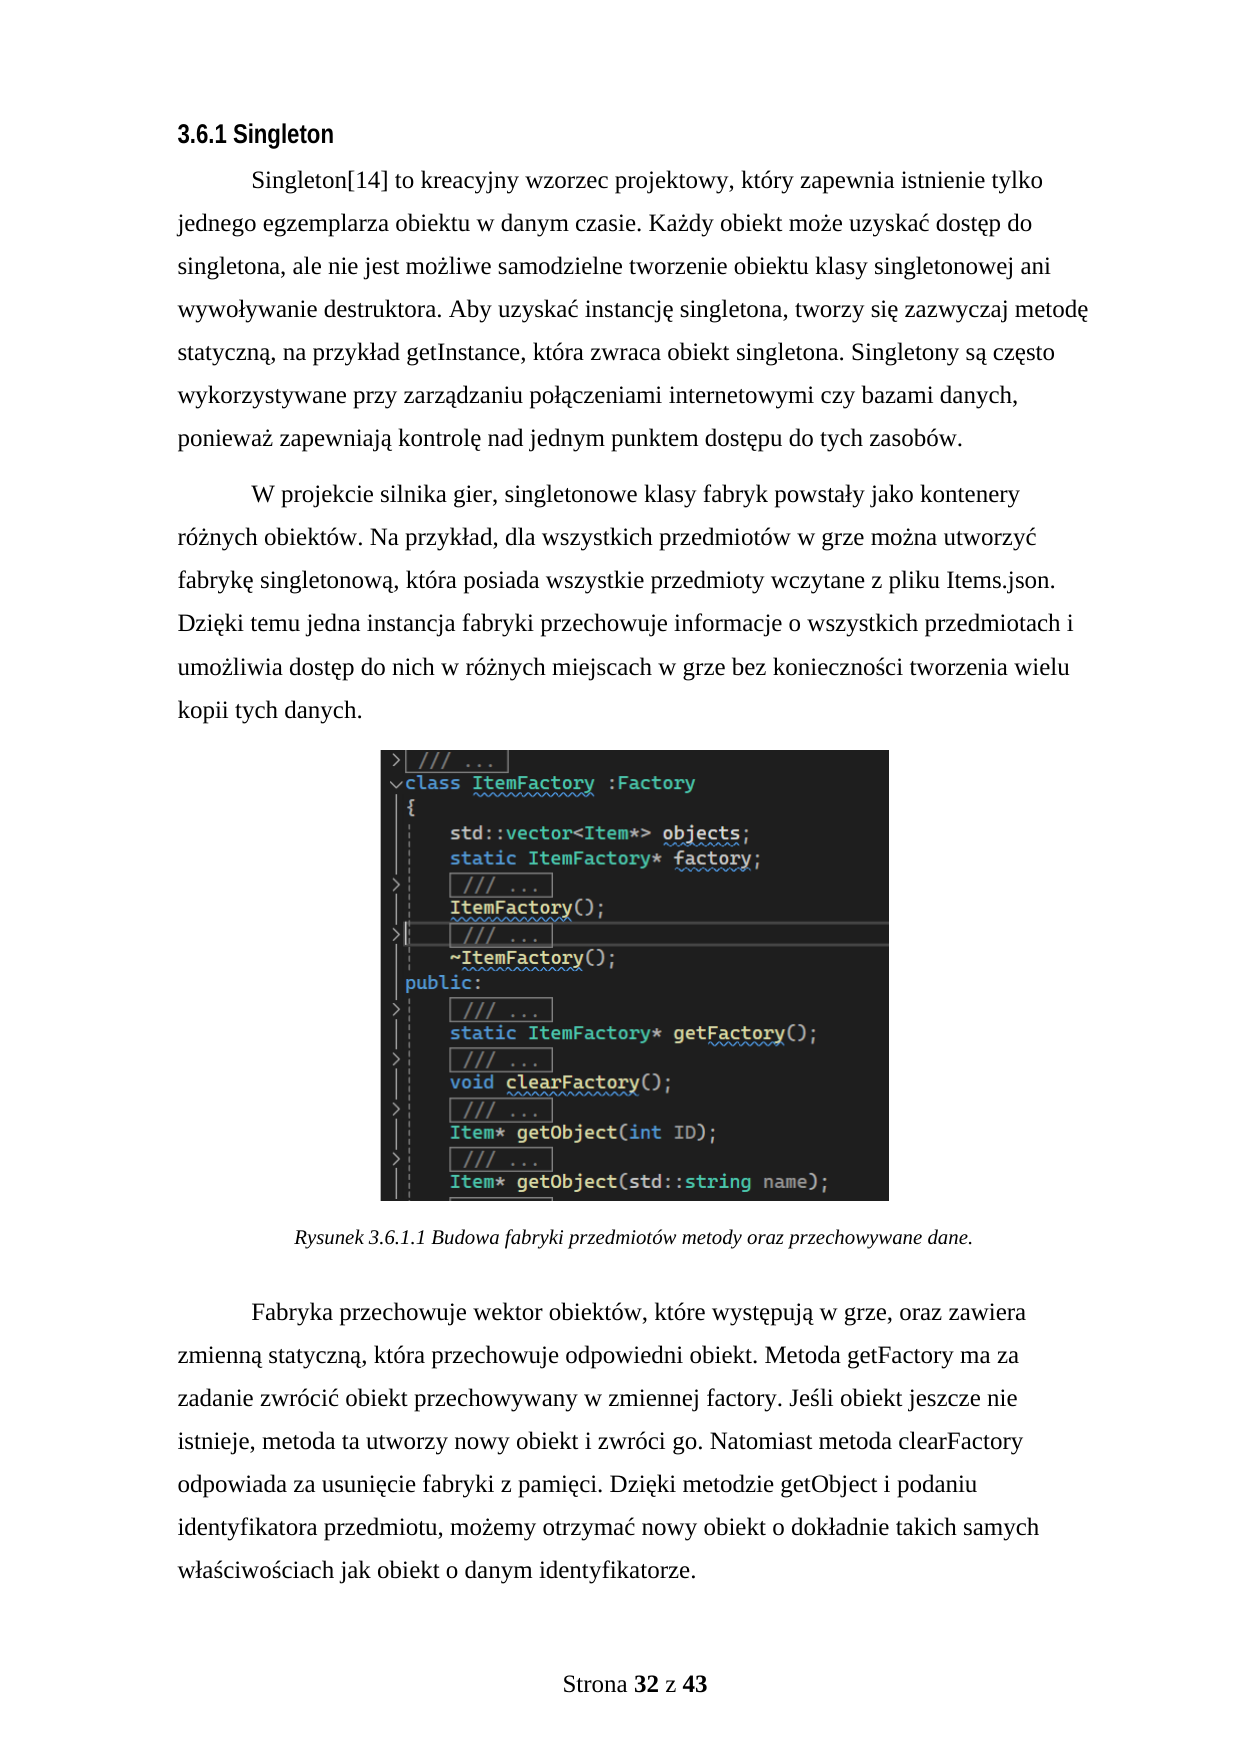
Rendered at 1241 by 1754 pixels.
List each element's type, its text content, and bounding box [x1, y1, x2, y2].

picture [380, 750, 889, 1201]
text Rysunek 3.6.1.1 Budowa fabryki przedmiotów metody oraz przechowywane dane. [177, 1225, 1092, 1249]
subtitle Singleton[14] to kreacyjny wzorzec projektowy, który zapewnia istnienie tylko jednego egzemplarza obiektu w danym czasie. Każdy obiekt może uzyskać dostęp do singletona, ale nie jest możliwe samodzielne tworzenie obiektu klasy singletonowej ani wywoływanie destruktora. Aby uzyskać instancję singletona, tworzy się zazwyczaj metodę statyczną, na przykład getInstance, która zwraca obiekt singletona. Singletony są często wykorzystywane przy zarządzaniu połączeniami internetowymi czy bazami danych, ponieważ zapewniają kontrolę nad jednym punktem dostępu do tych zasobów. [177, 165, 1092, 452]
subtitle Fabryka przechowuje wektor obiektów, które występują w grze, oraz zawiera zmienną statyczną, która przechowuje odpowiedni obiekt. Metoda getFactory ma za zadanie zwrócić obiekt przechowywany w zmiennej factory. Jeśli obiekt jeszcze nie istnieje, metoda ta utworzy nowy obiekt i zwróci go. Natomiast metoda clearFactory odpowiada za usunięcie fabryki z pamięci. Dzięki metodzie getObject i podaniu identyfikatora przedmiotu, możemy otrzymać nowy obiekt o dokładnie takich samych właściwościach jak obiekt o danym identyfikatorze. [177, 1297, 1092, 1584]
text 3.6.1 Singleton [177, 118, 1092, 149]
subtitle W projekcie silnika gier, singletonowe klasy fabryk powstały jako kontenery różnych obiektów. Na przykład, dla wszystkich przedmiotów w grze można utworzyć fabrykę singletonową, która posiada wszystkie przedmioty wczytane z pliku Items.json. Dzięki temu jedna instancja fabryki przechowuje informacje o wszystkich przedmiotach i umożliwia dostęp do nich w różnych miejscach w grze bez konieczności tworzenia wielu kopii tych danych. [177, 479, 1092, 723]
